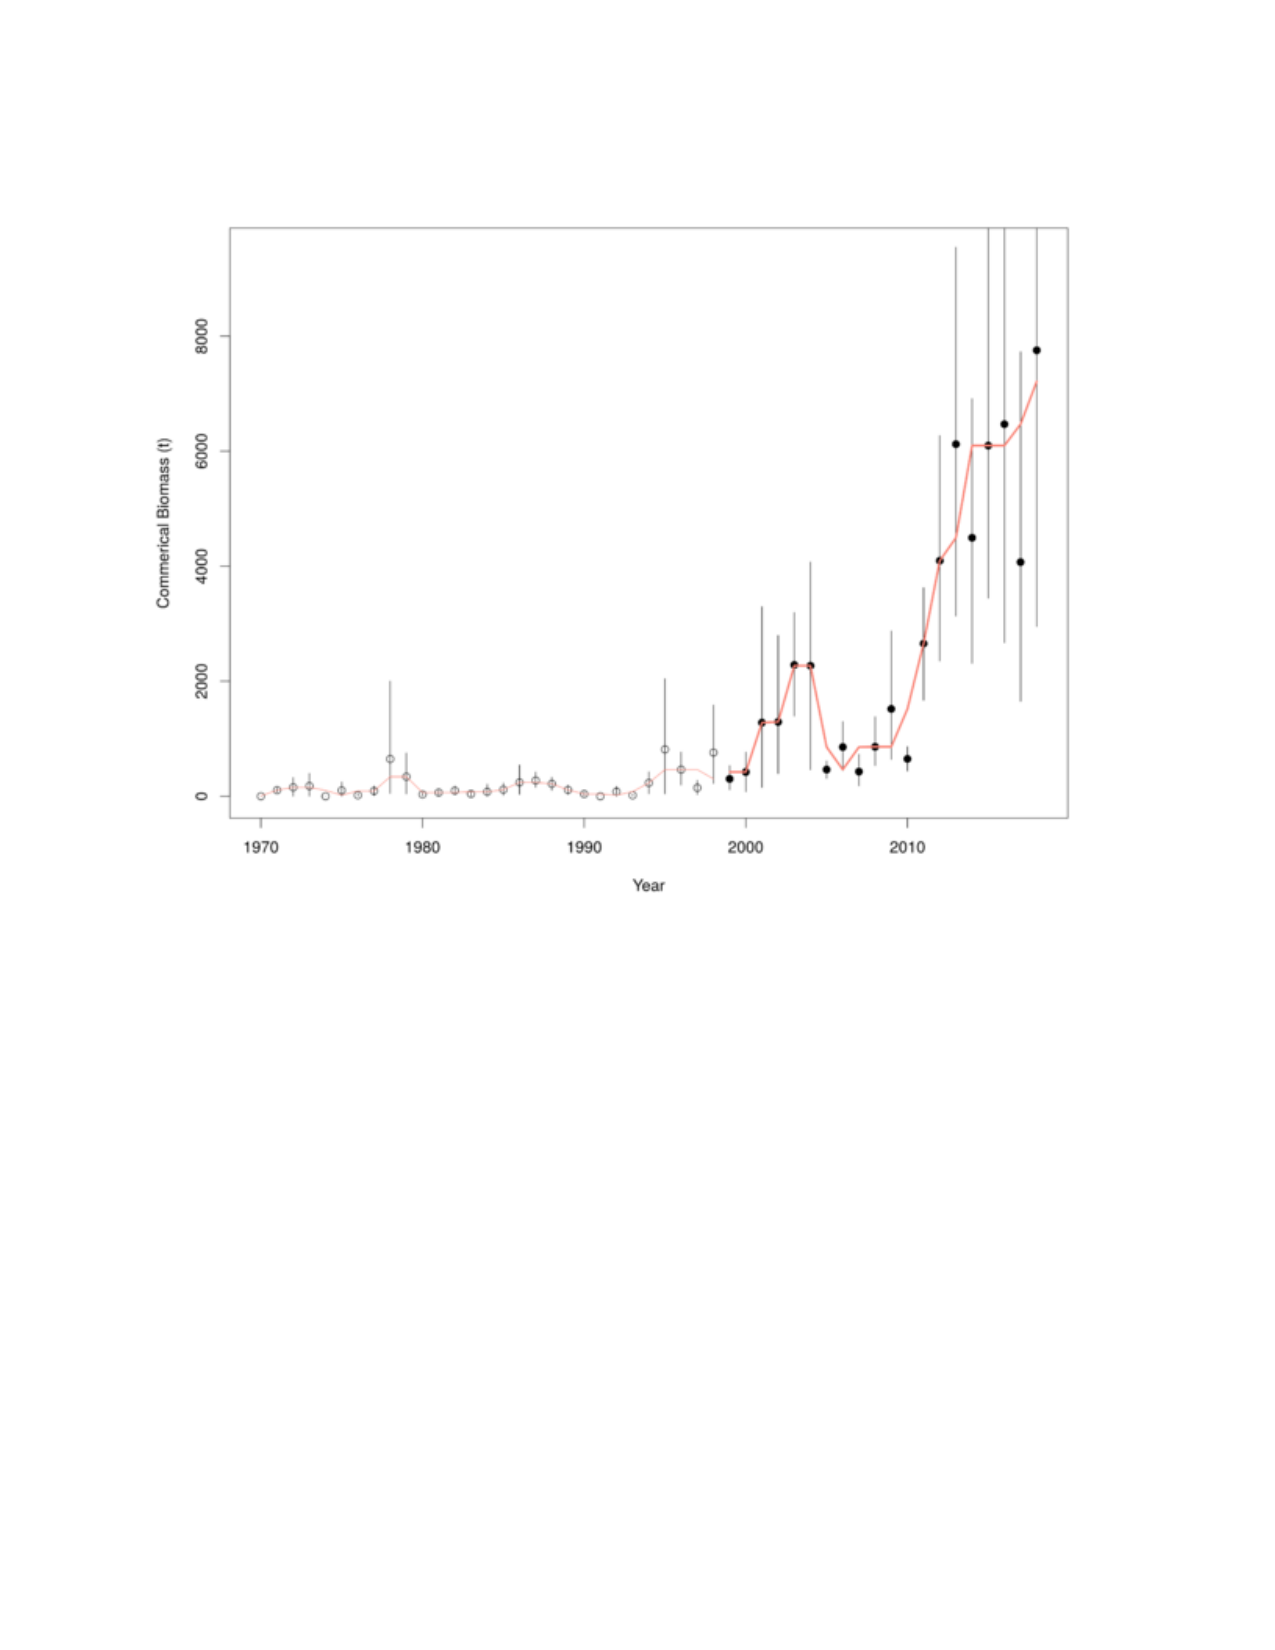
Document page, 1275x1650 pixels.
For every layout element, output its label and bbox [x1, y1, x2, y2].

picture [150, 150, 1110, 918]
